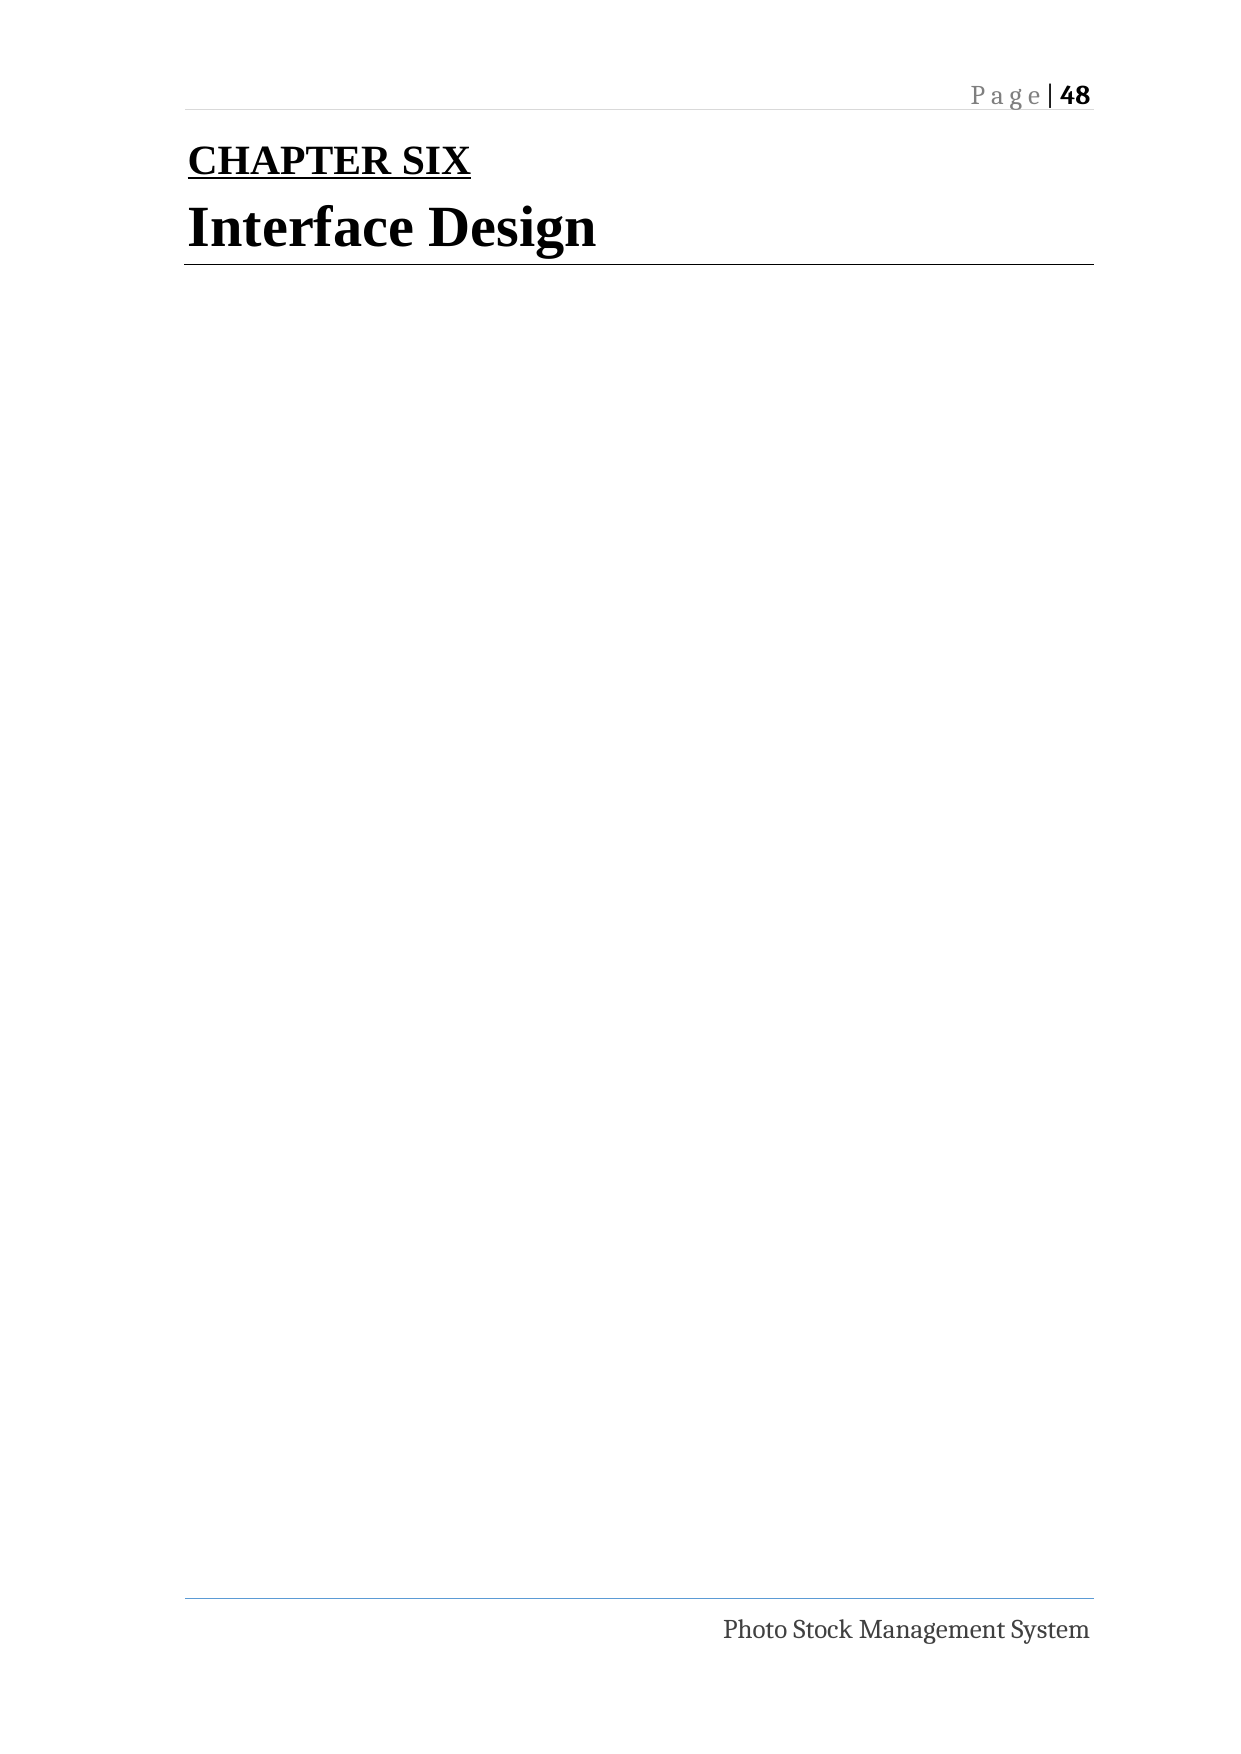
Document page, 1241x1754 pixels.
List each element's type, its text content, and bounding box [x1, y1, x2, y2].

text Interface Design [187, 192, 1092, 259]
subtitle CHAPTER SIX [187, 136, 1102, 183]
